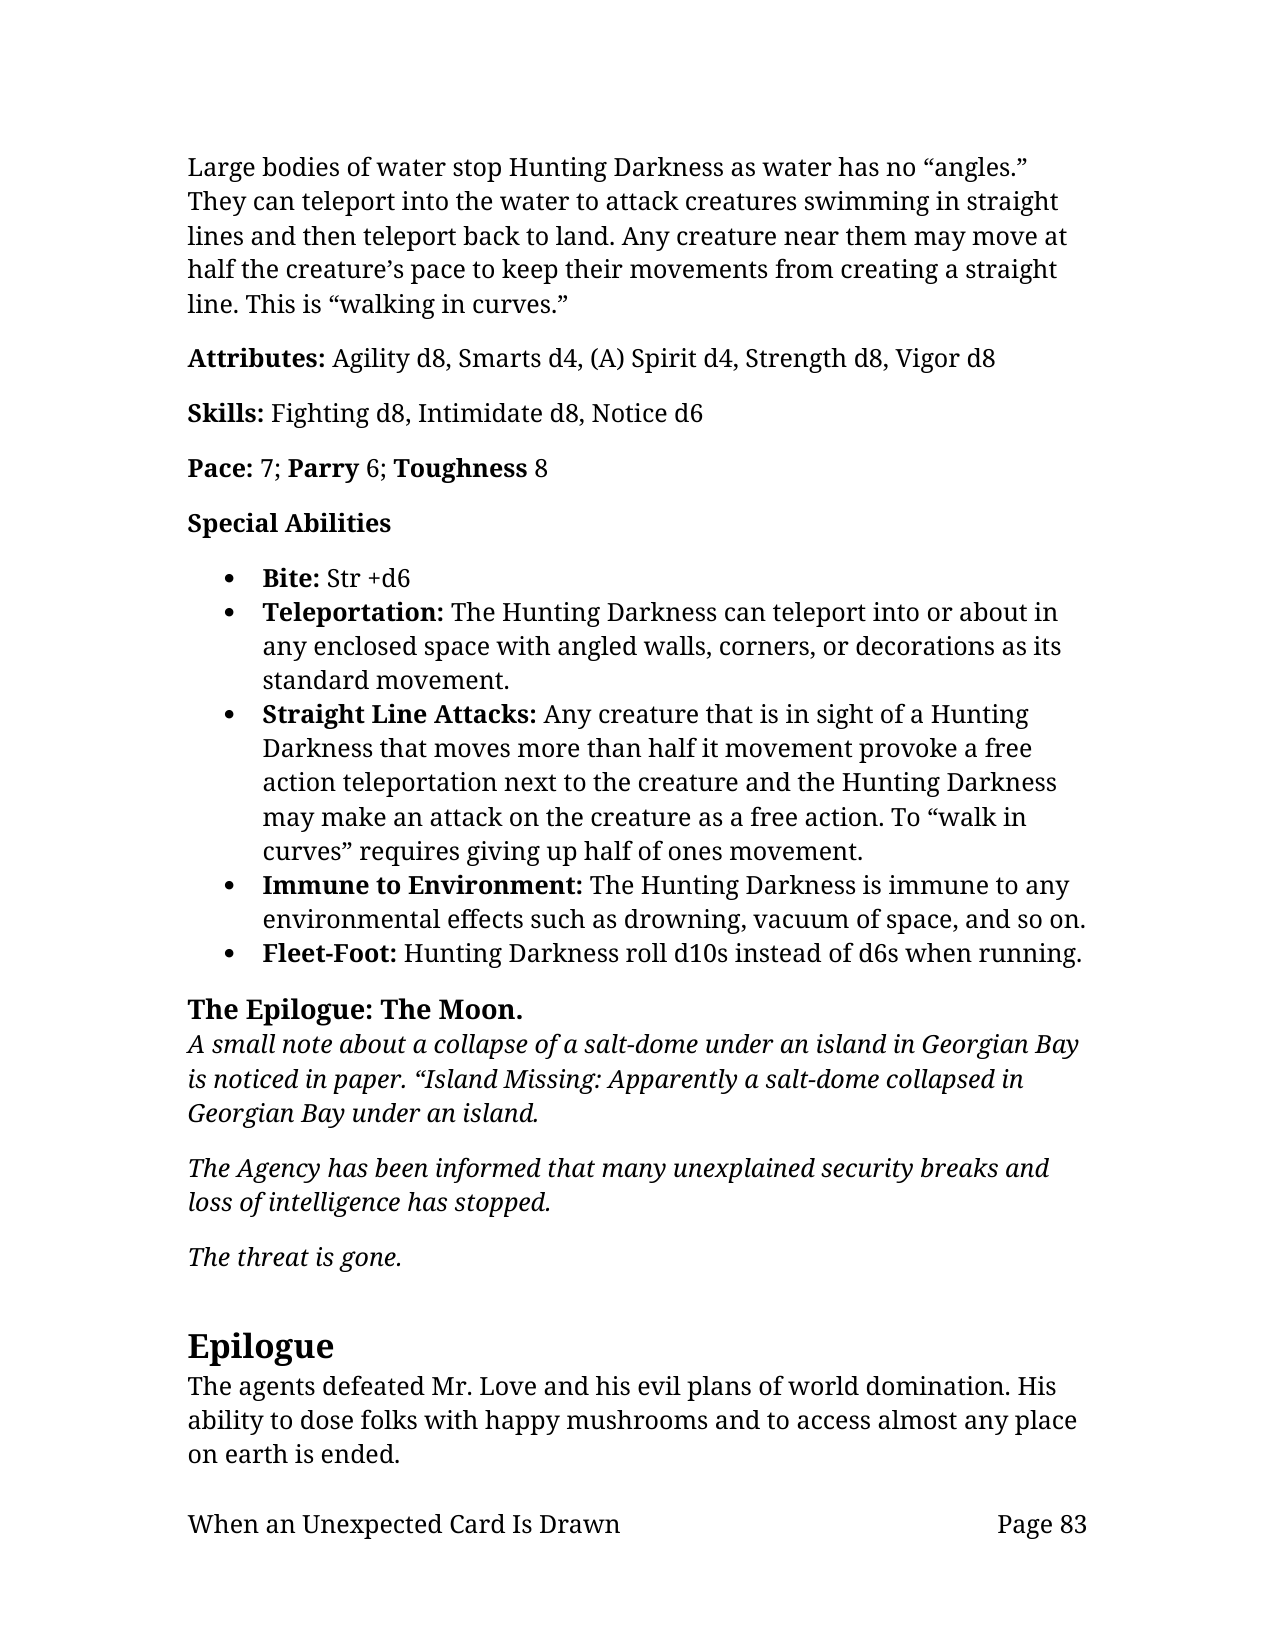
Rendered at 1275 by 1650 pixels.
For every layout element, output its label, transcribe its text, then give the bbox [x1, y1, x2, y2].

subtitle The Epilogue: The Moon. [187, 990, 1087, 1027]
list Straight Line Attacks: Any creature that is in sight of a Hunting Darkness that moves more than half it movement provoke a free action teleportation next to the creature and the Hunting Darkness may make an attack on the creature as a free action. To “walk in curves” requires giving up half of ones movement. [225, 697, 1087, 867]
text Skills: Fighting d8, Intimidate d8, Notice d6 [187, 396, 1087, 430]
list Bite: Str +d6 [225, 561, 1087, 595]
text The Agency has been informed that many unexplained security breaks and loss of intelligence has stopped. [187, 1150, 1087, 1218]
text Attributes: Agility d8, Smarts d4, (A) Spirit d4, Strength d8, Vigor d8 [187, 341, 1087, 375]
text Large bodies of water stop Hunting Darkness as water has no “angles.” They can teleport into the water to attack creatures swimming in straight lines and then teleport back to land. Any creature near them may move at half the creature’s pace to keep their movements from creating a straight line. This is “walking in curves.” [187, 150, 1087, 320]
text A small note about a collapse of a salt-dome under an island in Georgian Bay is noticed in paper. “Island Missing: Apparently a salt-dome collapsed in Georgian Bay under an island. [187, 1027, 1087, 1129]
text Pace: 7; Parry 6; Toughness 8 [187, 451, 1087, 485]
list Teleportation: The Hunting Darkness can teleport into or about in any enclosed space with angled walls, corners, or decorations as its standard movement. [225, 595, 1087, 697]
text The threat is gone. [187, 1239, 1087, 1273]
list Immune to Environment: The Hunting Darkness is immune to any environmental effects such as drowning, vacuum of space, and so on. [225, 867, 1087, 935]
text Special Abilities [187, 506, 1087, 540]
list Fleet-Foot: Hunting Darkness roll d10s instead of d6s when running. [225, 935, 1087, 969]
text The agents defeated Mr. Love and his evil plans of world domination. His ability to dose folks with happy mushrooms and to access almost any place on earth is ended. [187, 1369, 1087, 1471]
subtitle Epilogue [187, 1323, 1087, 1369]
